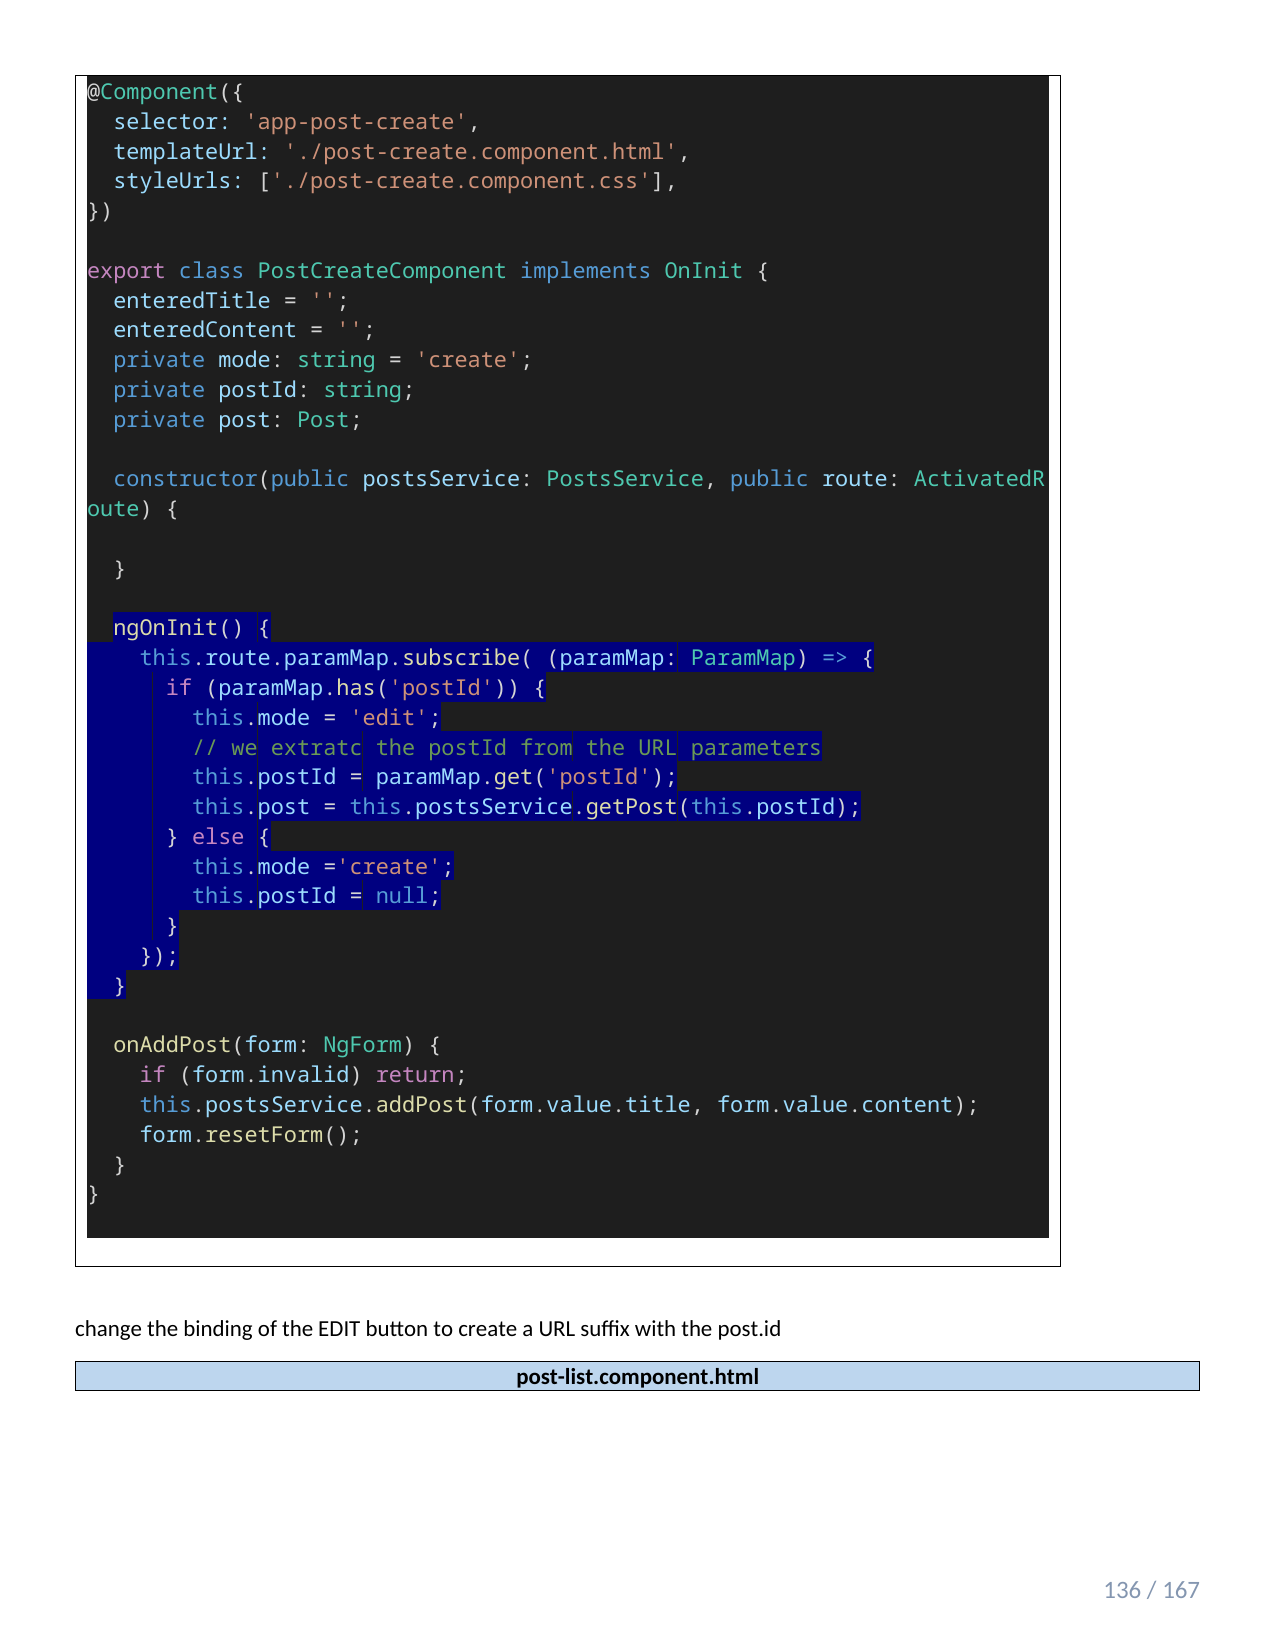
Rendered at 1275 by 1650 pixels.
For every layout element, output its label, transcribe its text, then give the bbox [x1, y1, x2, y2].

table_header post-list.component.html [76, 1362, 1199, 1390]
text change the binding of the EDIT button to create a URL suffix with the post.id [75, 1314, 1200, 1342]
